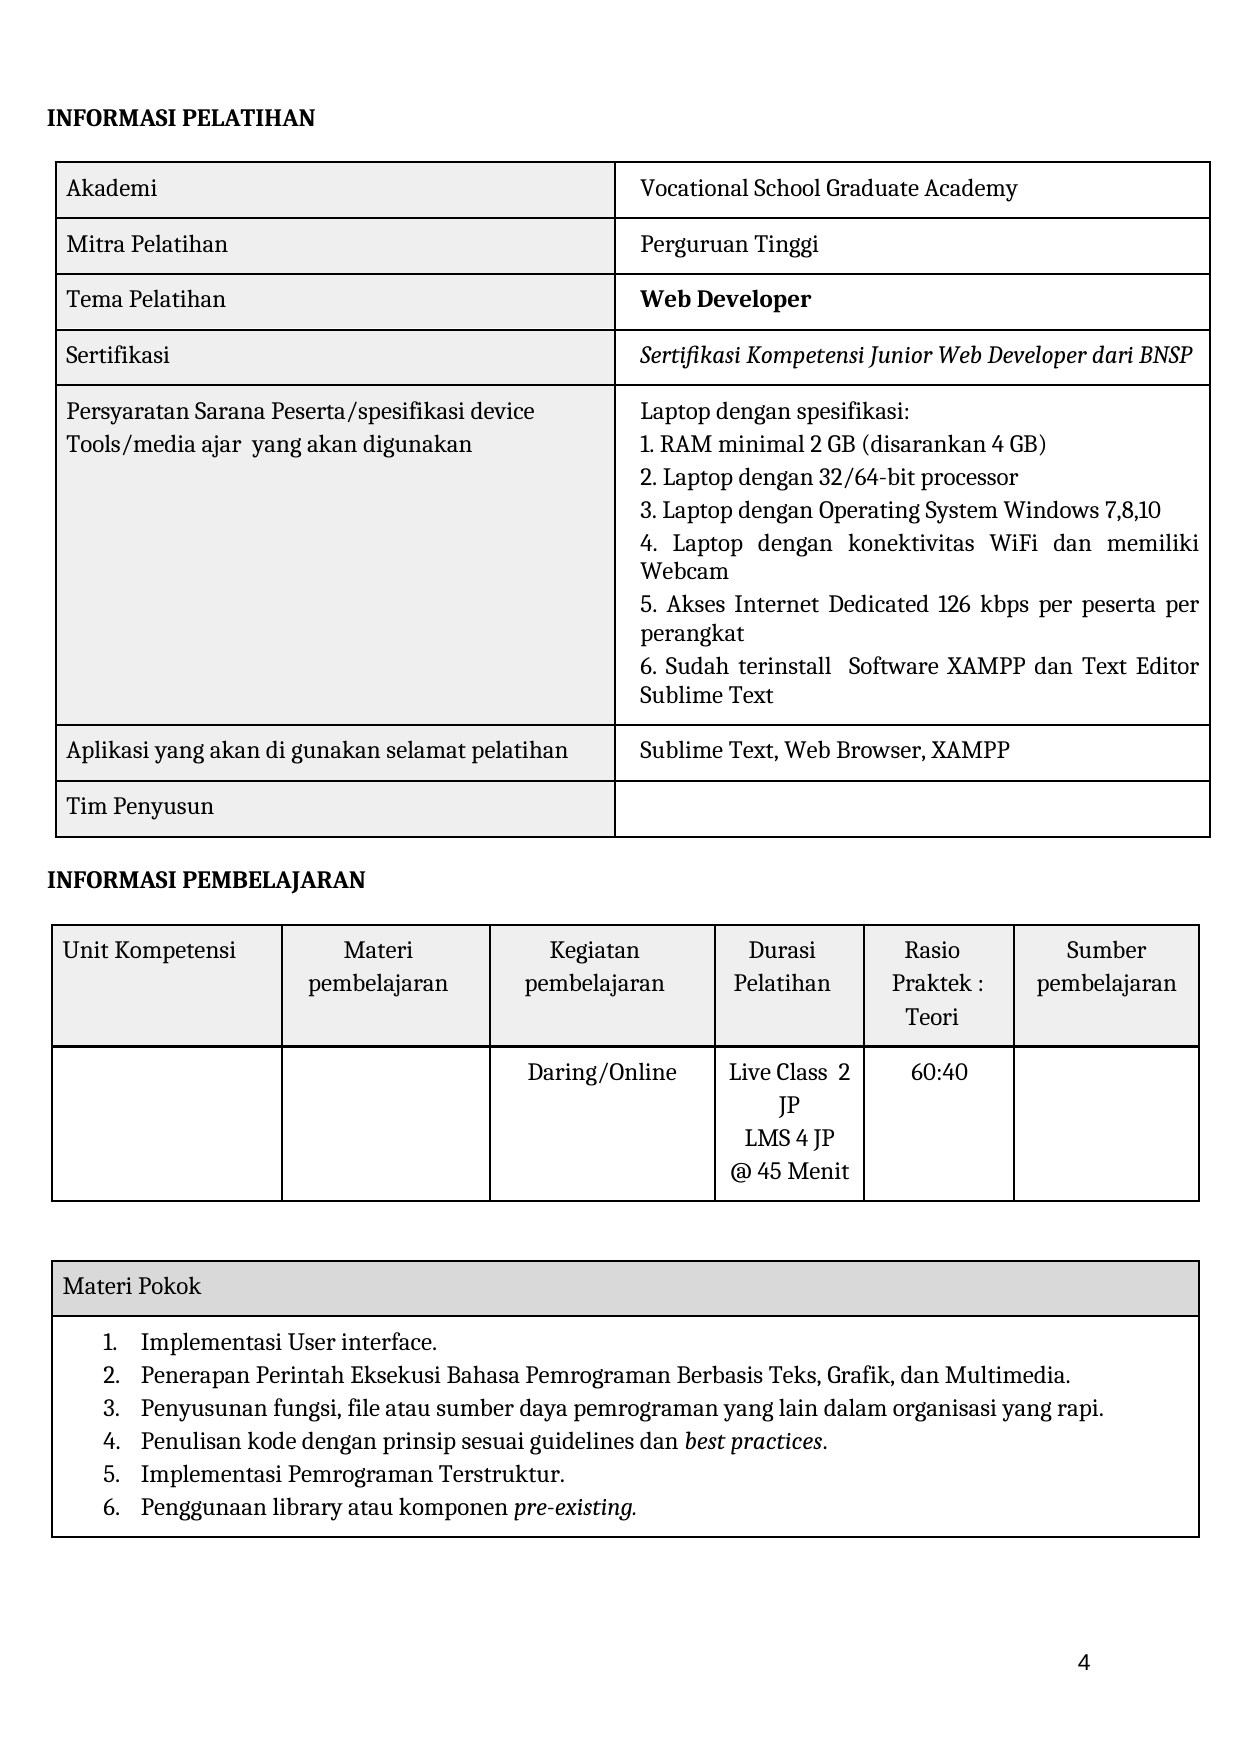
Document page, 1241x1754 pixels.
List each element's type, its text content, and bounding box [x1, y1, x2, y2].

table_cell [283, 1048, 489, 1200]
table_cell Persyaratan Sarana Peserta/spesifikasi device Tools/media ajar yang akan digunakan [57, 386, 614, 724]
table_cell Live Class 2 JP LMS 4 JP @ 45 Menit [716, 1048, 863, 1200]
table_header Akademi [57, 163, 614, 217]
table_cell Sertifikasi [57, 331, 614, 384]
table_header Vocational School Graduate Academy [616, 163, 1209, 217]
table_header Unit Kompetensi [53, 926, 281, 1045]
table_cell Perguruan Tinggi [616, 219, 1209, 273]
table_cell Tim Penyusun [57, 782, 614, 836]
table_cell 60:40 [865, 1048, 1013, 1200]
table_cell Aplikasi yang akan di gunakan selamat pelatihan [57, 726, 614, 780]
table_header Materi Pokok [53, 1262, 1198, 1315]
table_cell Mitra Pelatihan [57, 219, 614, 273]
table_cell Sertifikasi Kompetensi Junior Web Developer dari BNSP [616, 331, 1209, 384]
table_header Durasi Pelatihan [716, 926, 863, 1045]
table_header Kegiatan pembelajaran [491, 926, 714, 1045]
table_cell Daring/Online [491, 1048, 714, 1200]
table_cell [1015, 1048, 1198, 1200]
table_cell Sublime Text, Web Browser, XAMPP [616, 726, 1209, 780]
table_cell [53, 1048, 281, 1200]
text INFORMASI PELATIHAN [47, 104, 1090, 132]
table_cell Web Developer [616, 275, 1209, 328]
table_cell [616, 782, 1209, 836]
table_header Materi pembelajaran [283, 926, 489, 1045]
table_header Rasio Praktek : Teori [865, 926, 1013, 1045]
text INFORMASI PEMBELAJARAN [47, 866, 1090, 895]
table_cell Tema Pelatihan [57, 275, 614, 328]
table_cell Laptop dengan spesifikasi: 1. RAM minimal 2 GB (disarankan 4 GB) 2. Laptop dengan 32/64-bit processor 3. Laptop dengan Operating System Windows 7,8,10 4. Laptop dengan konektivitas WiFi dan memiliki Webcam 5. Akses Internet Dedicated 126 kbps per peserta per perangkat 6. Sudah terinstall Software XAMPP dan Text Editor Sublime Text [616, 386, 1209, 724]
table_header Sumber pembelajaran [1015, 926, 1198, 1045]
table_cell Implementasi User interface. Penerapan Perintah Eksekusi Bahasa Pemrograman Berbasis Teks, Grafik, dan Multimedia. Penyusunan fungsi, file atau sumber daya pemrograman yang lain dalam organisasi yang rapi. Penulisan kode dengan prinsip sesuai guidelines dan best practices. Implementasi Pemrograman Terstruktur. Penggunaan library atau komponen pre-existing. [53, 1317, 1198, 1536]
